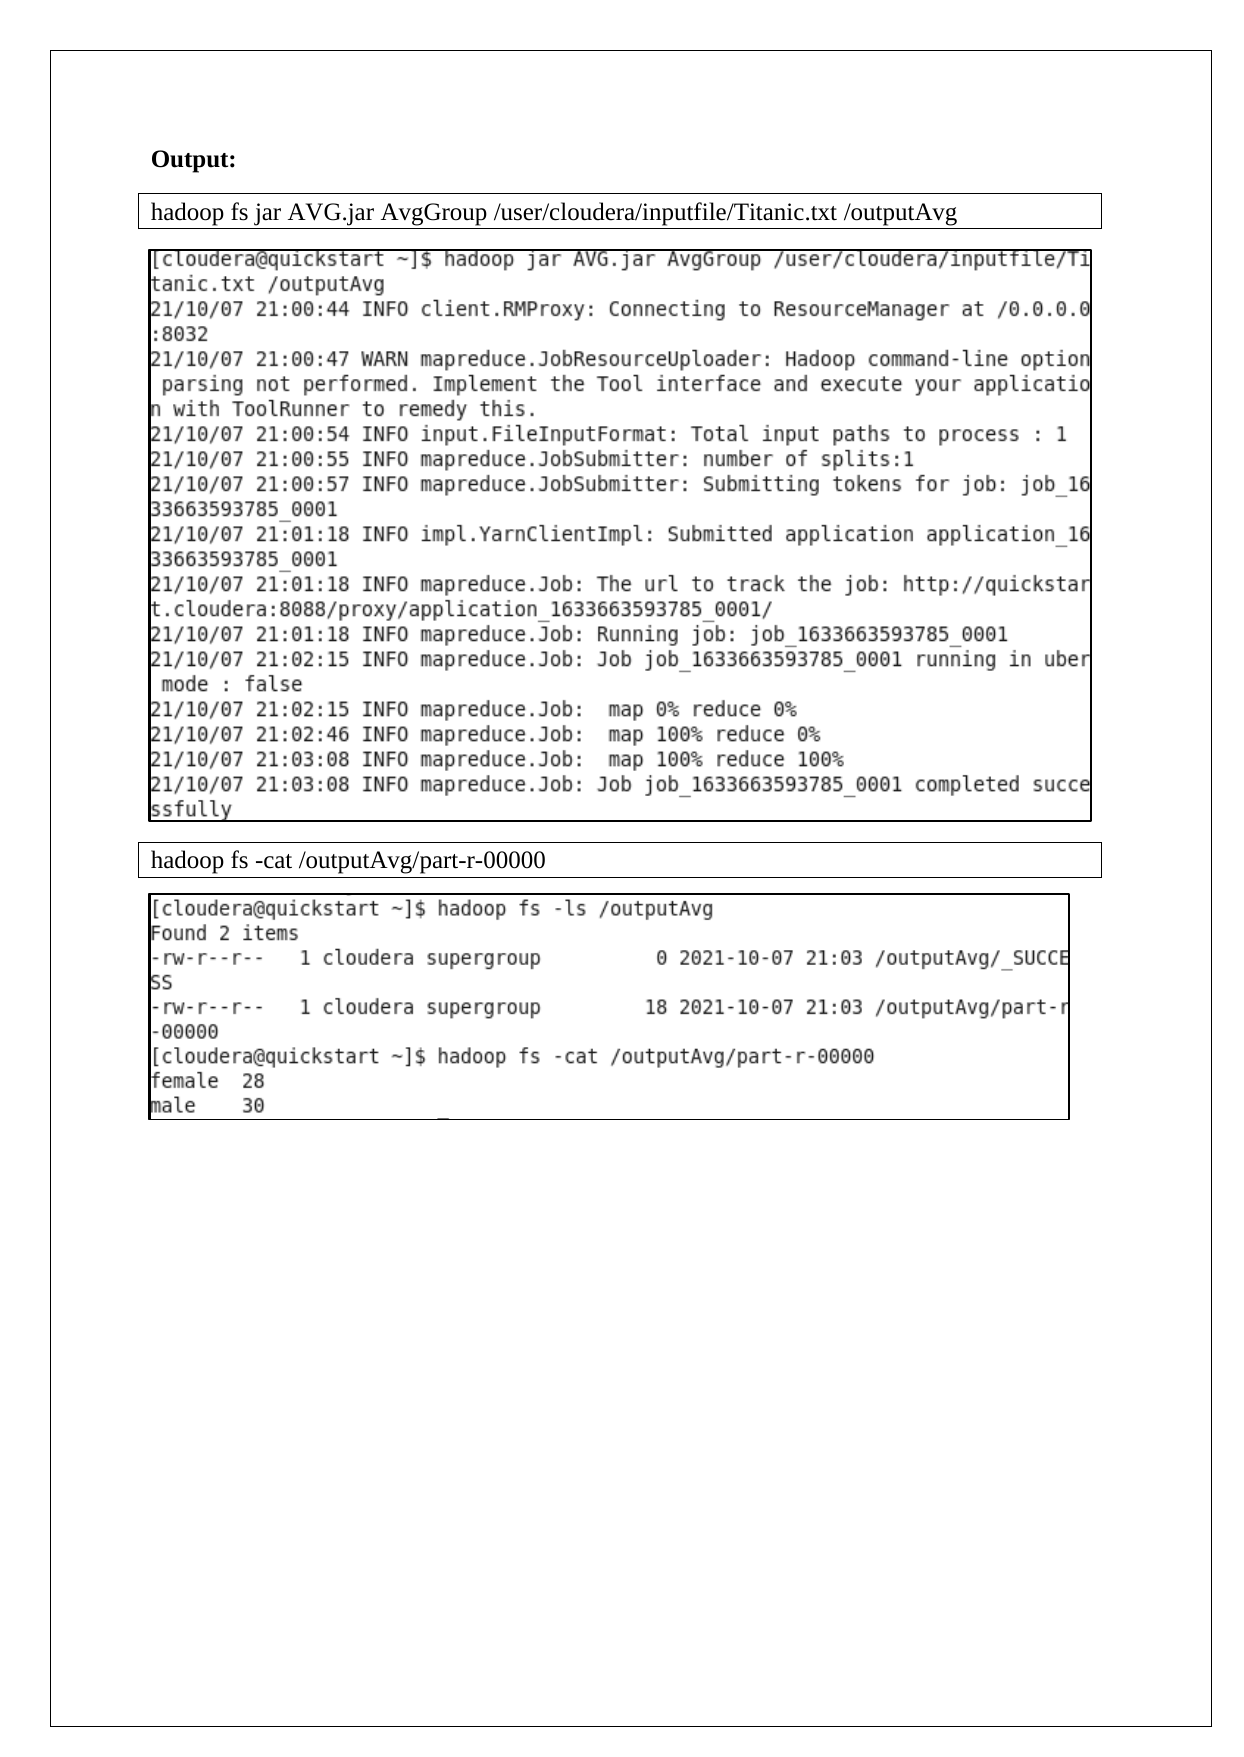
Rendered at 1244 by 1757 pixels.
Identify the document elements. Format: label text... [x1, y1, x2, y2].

picture [151, 251, 1090, 820]
picture [151, 895, 1068, 1119]
text Output: [151, 144, 1211, 173]
